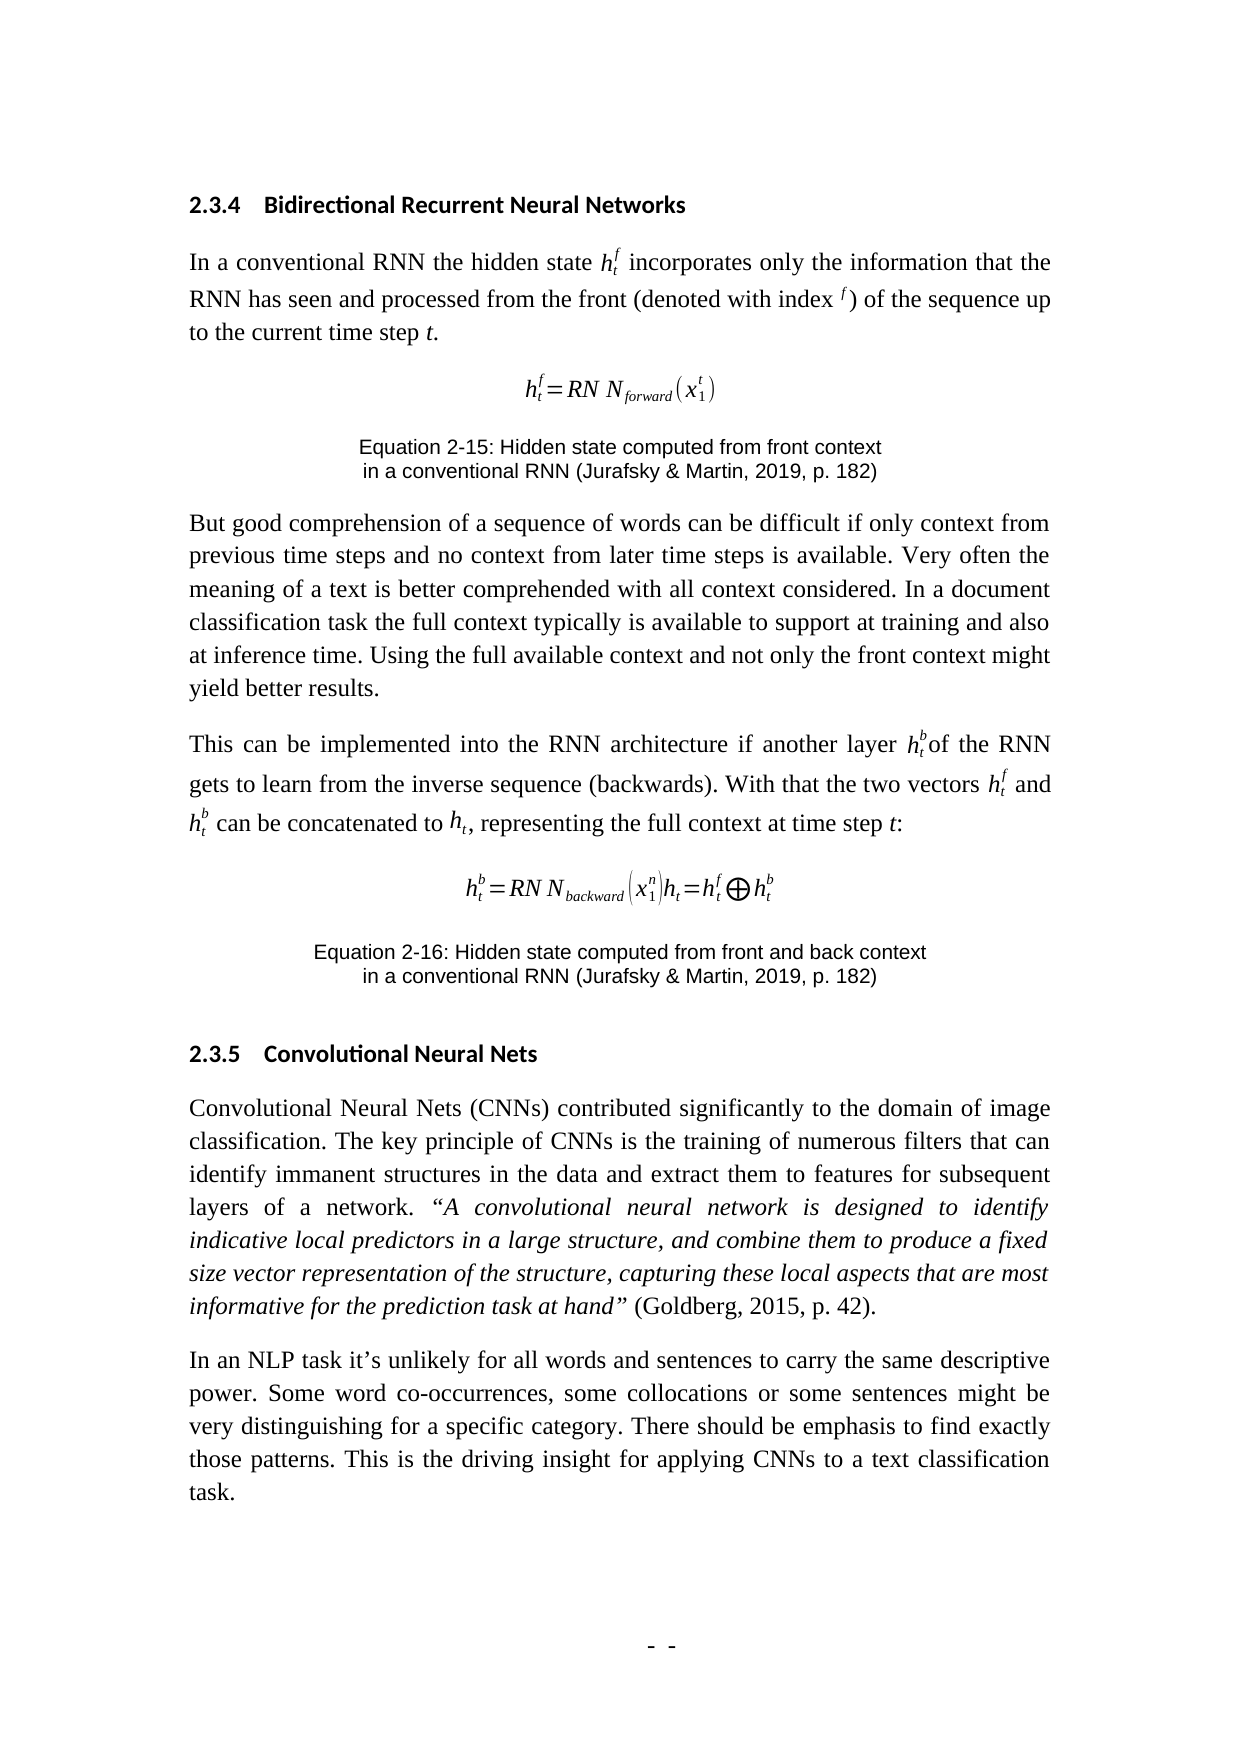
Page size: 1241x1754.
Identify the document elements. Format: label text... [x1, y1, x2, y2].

text Convolutional Neural Nets (CNNs) contributed significantly to the domain of image classification. The key principle of CNNs is the training of numerous filters that can identify immanent structures in the data and extract them to features for subsequent layers of a network. “A convolutional neural network is designed to identify indicative local predictors in a large structure, and combine them to produce a fixed size vector representation of the structure, capturing these local aspects that are most informative for the prediction task at hand” . [189, 1093, 1051, 1320]
text Equation 2-16: Hidden state computed from front and back context in a conventional RNN [189, 940, 1051, 988]
subtitle Convolutional Neural Nets [189, 1038, 1051, 1068]
text Equation 2-15: Hidden state computed from front context in a conventional RNN [189, 435, 1051, 483]
text In an NLP task it’s unlikely for all words and sentences to carry the same descriptive power. Some word co-occurrences, some collocations or some sentences might be very distinguishing for a specific category. There should be emphasis to find exactly those patterns. This is the driving insight for applying CNNs to a text classification task. [189, 1345, 1051, 1506]
text But good comprehension of a sequence of words can be difficult if only context from previous time steps and no context from later time steps is available. Very often the meaning of a text is better comprehended with all context considered. In a document classification task the full context typically is available to support at training and also at inference time. Using the full available context and not only the front context might yield better results. [189, 508, 1051, 701]
text This can be implemented into the RNN architecture if another layer of the RNN gets to learn from the inverse sequence (backwards). With that the two vectors and can be concatenated to , representing the full context at time step t: [189, 727, 1051, 840]
subtitle Bidirectional Recurrent Neural Networks [189, 189, 1051, 219]
text In a conventional RNN the hidden state incorporates only the information that the RNN has seen and processed from the front (denoted with index f ) of the sequence up to the current time step t. [189, 244, 1051, 345]
